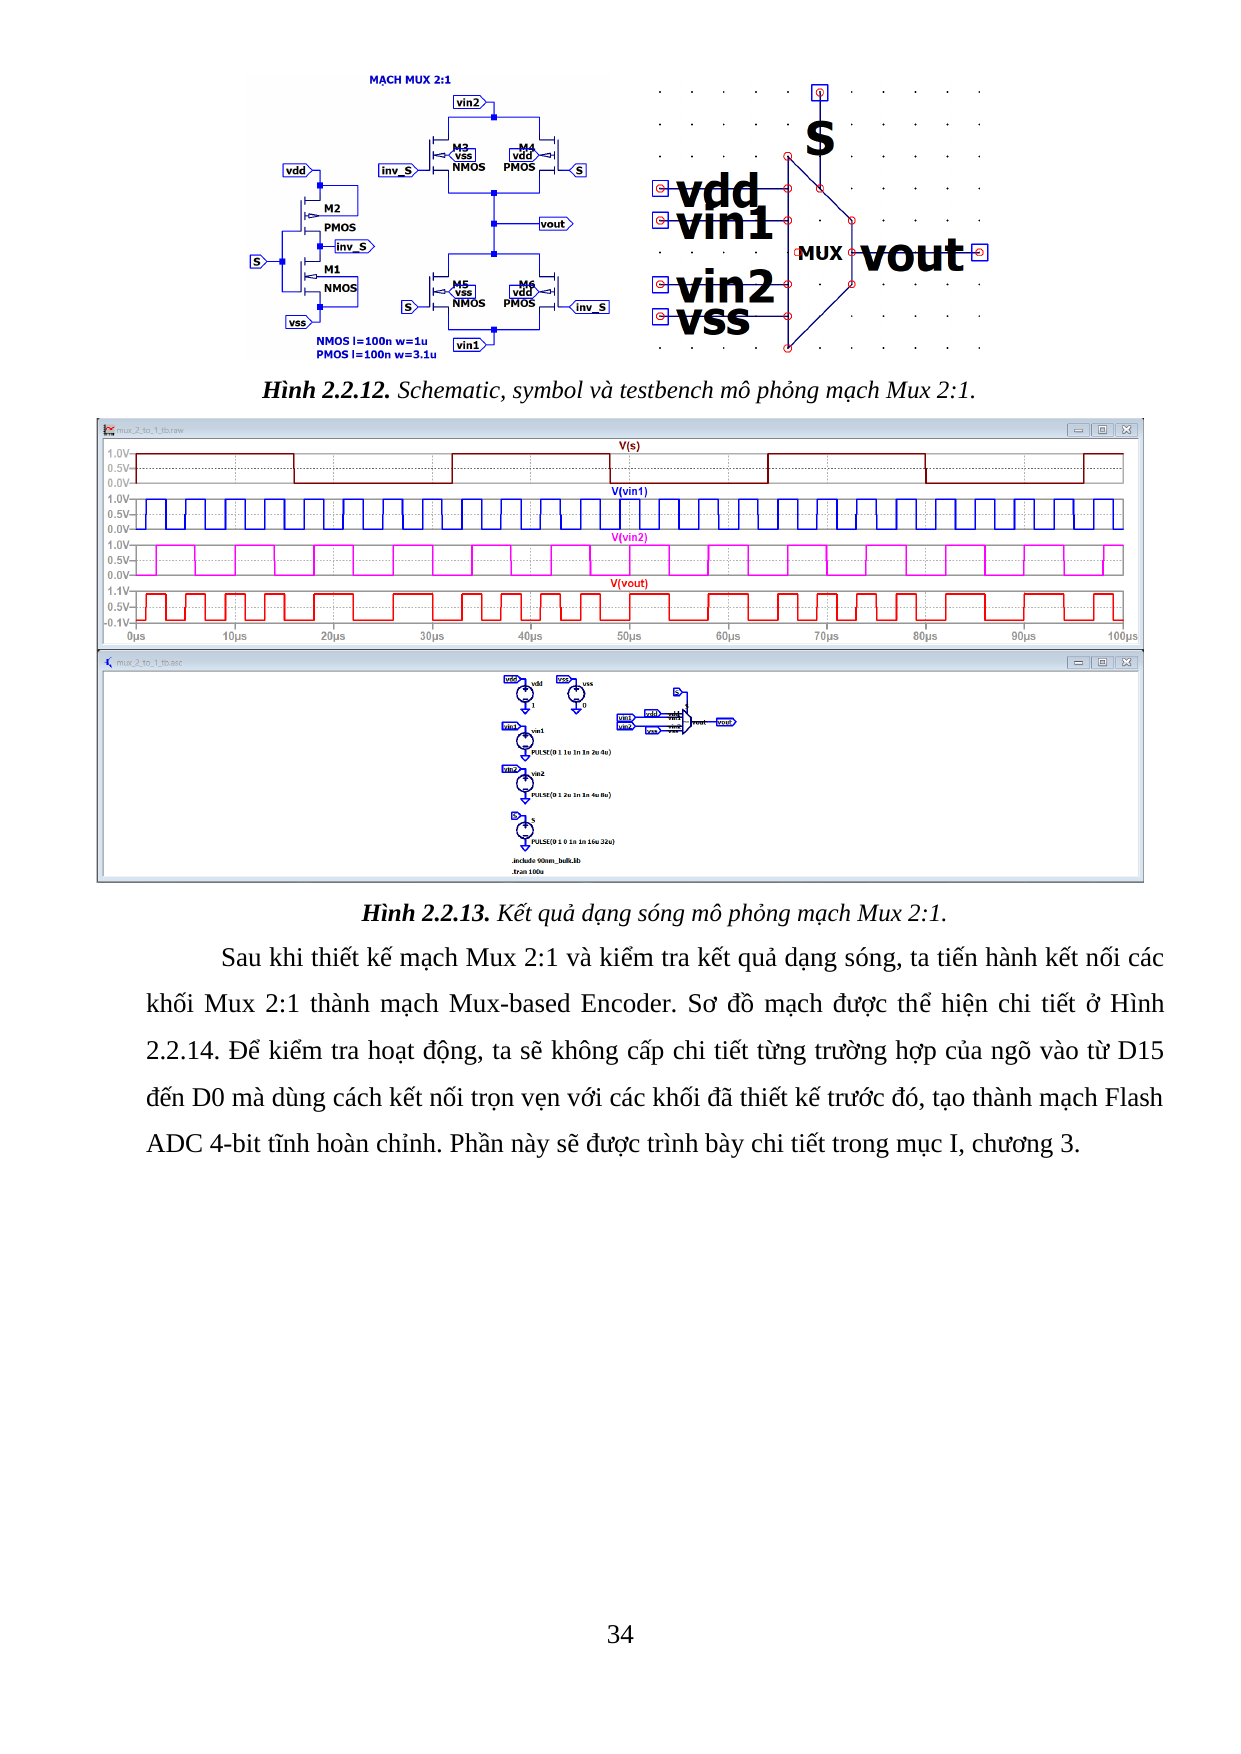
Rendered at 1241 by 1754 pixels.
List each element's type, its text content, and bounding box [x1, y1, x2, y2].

picture [246, 75, 612, 360]
text Sau khi thiết kế mạch Mux 2:1 và kiểm tra kết quả dạng sóng, ta tiến hành kết nối các khối Mux 2:1 thành mạch Mux-based Encoder. Sơ đồ mạch được thể hiện chi tiết ở Hình 2.2.14. Để kiểm tra hoạt động, ta sẽ không cấp chi tiết từng trường hợp của ngõ vào từ D15 đến D0 mà dùng cách kết nối trọn vẹn với các khối đã thiết kế trước đó, tạo thành mạch Flash ADC 4-bit tĩnh hoàn chỉnh. Phần này sẽ được trình bày chi tiết trong mục I, chương 3. [146, 941, 1165, 1159]
text Hình 2.2.13. Kết quả dạng sóng mô phỏng mạch Mux 2:1. [146, 898, 1165, 927]
picture [96, 418, 1144, 883]
picture [638, 76, 994, 360]
text Hình 2.2.12. Schematic, symbol và testbench mô phỏng mạch Mux 2:1. [75, 375, 1165, 404]
